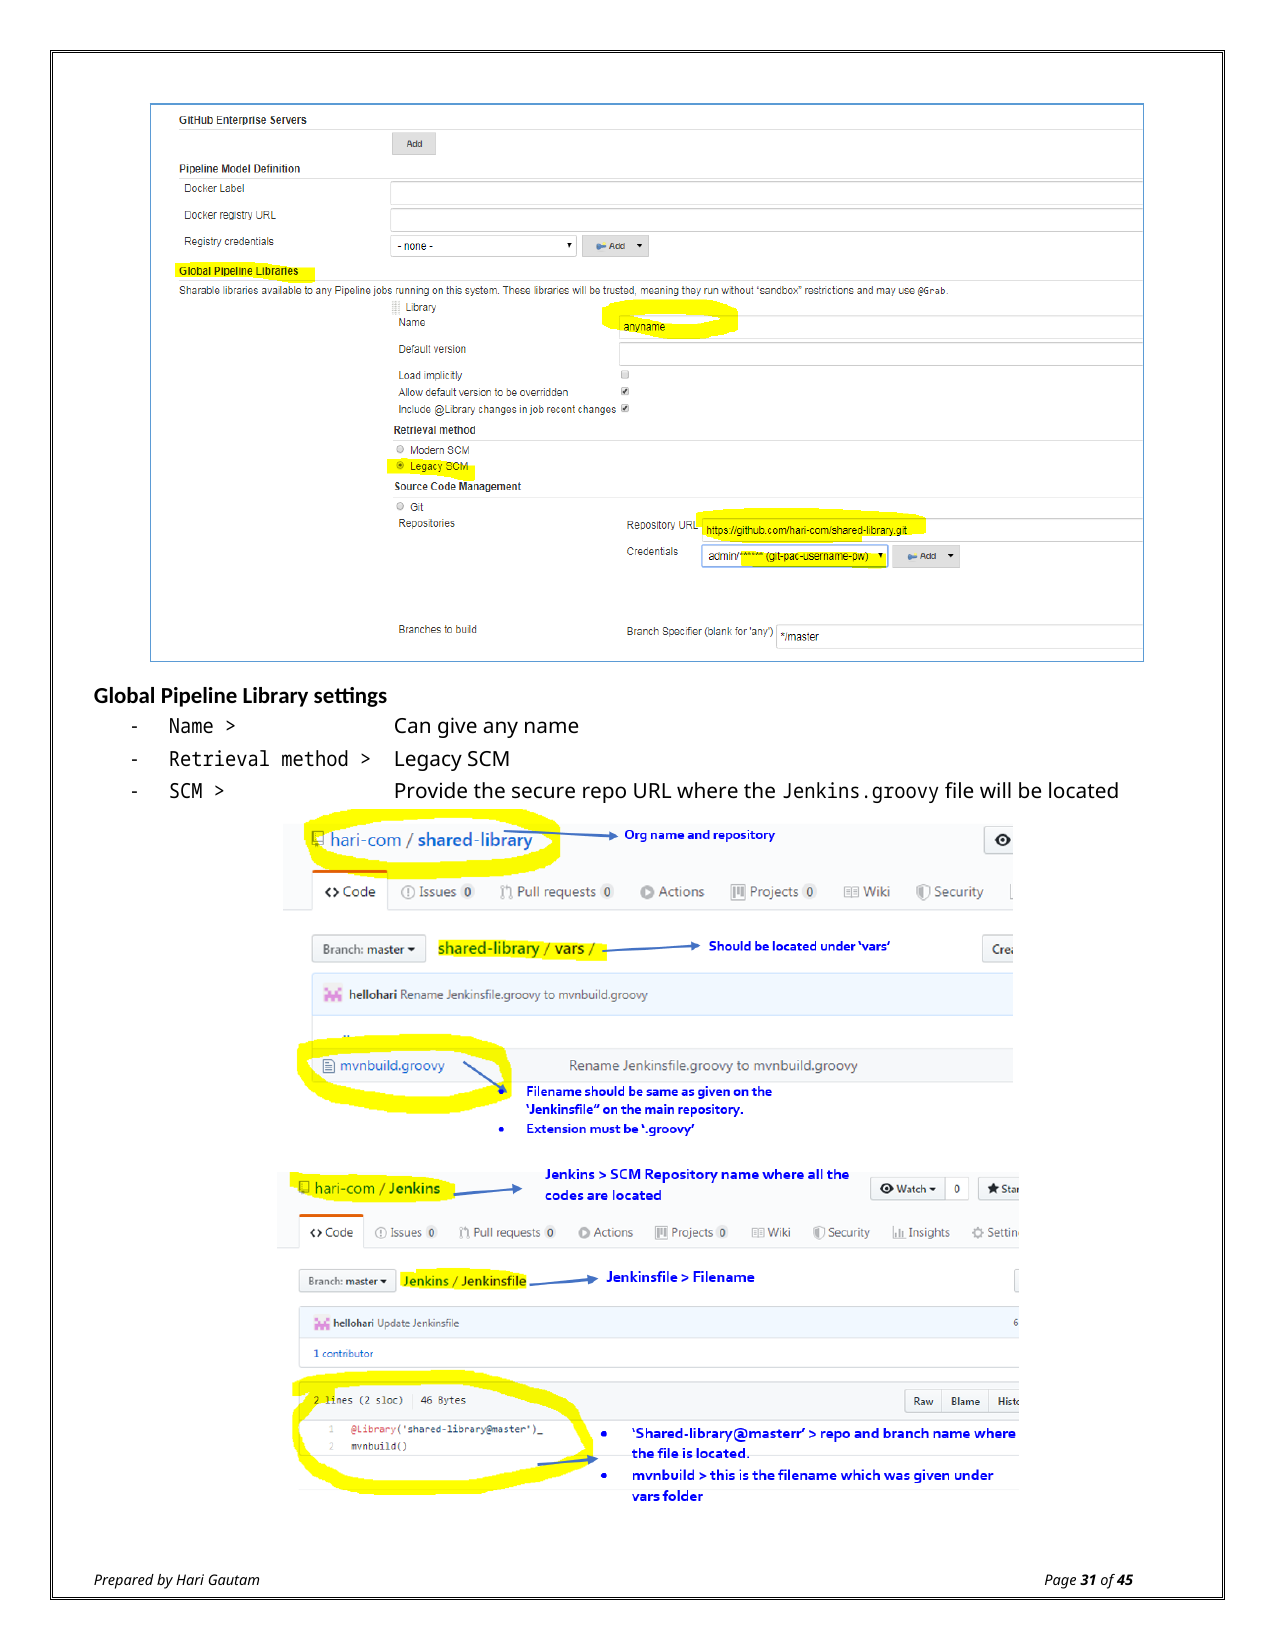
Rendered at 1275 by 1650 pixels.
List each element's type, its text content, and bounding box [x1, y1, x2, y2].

text Global Pipeline Library settings [94, 681, 1200, 709]
list Name > Can give any name [131, 711, 1200, 740]
list Retrieval method > Legacy SCM [131, 744, 1200, 772]
picture [151, 105, 1143, 661]
list SCM > Provide the secure repo URL where the Jenkins.groovy file will be located [131, 777, 1200, 805]
picture [272, 1164, 1022, 1516]
picture [273, 809, 1021, 1146]
